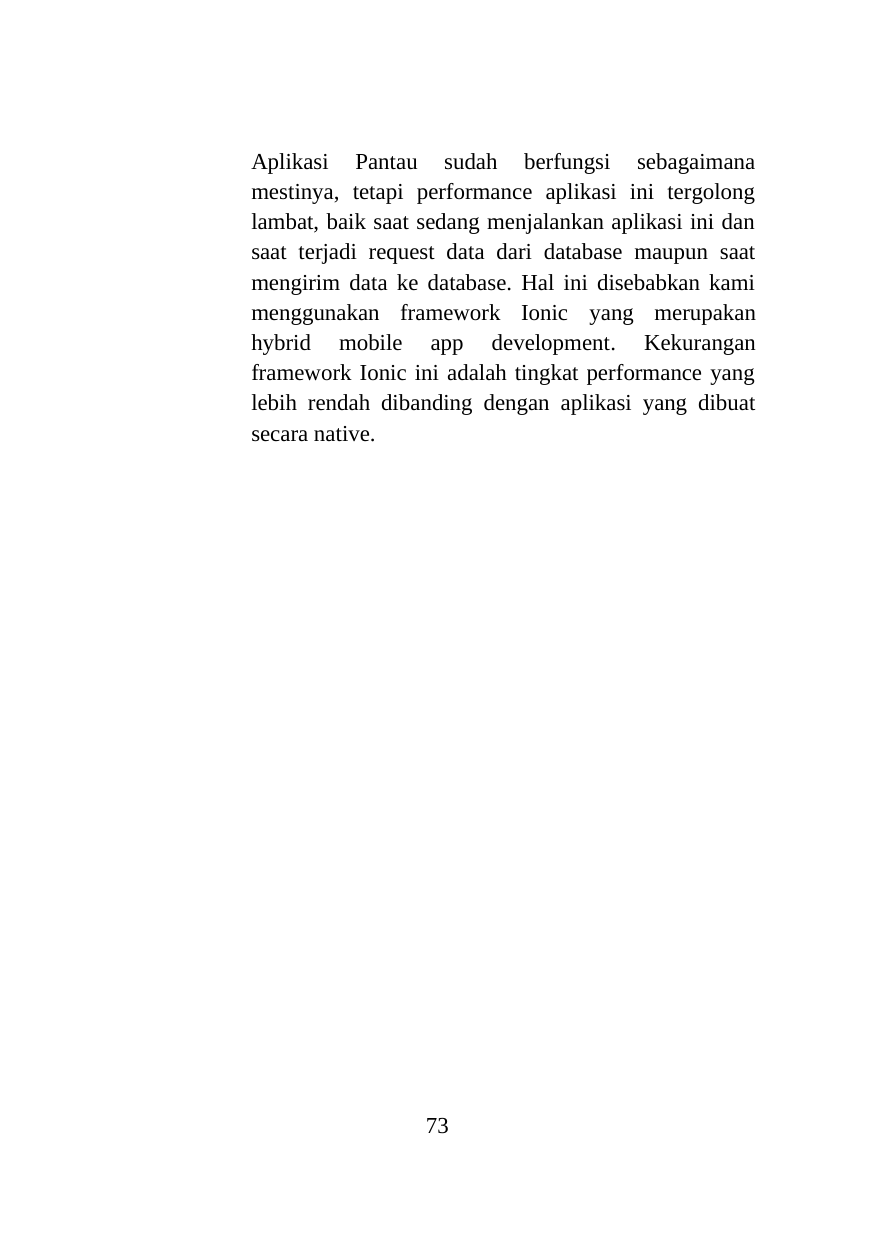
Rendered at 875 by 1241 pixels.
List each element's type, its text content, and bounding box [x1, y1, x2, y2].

list Aplikasi Pantau sudah berfungsi sebagaimana mestinya, tetapi performance aplikasi ini tergolong lambat, baik saat sedang menjalankan aplikasi ini dan saat terjadi request data dari database maupun saat mengirim data ke database. Hal ini disebabkan kami menggunakan framework Ionic yang merupakan hybrid mobile app development. Kekurangan framework Ionic ini adalah tingkat performance yang lebih rendah dibanding dengan aplikasi yang dibuat secara native. [251, 148, 756, 446]
